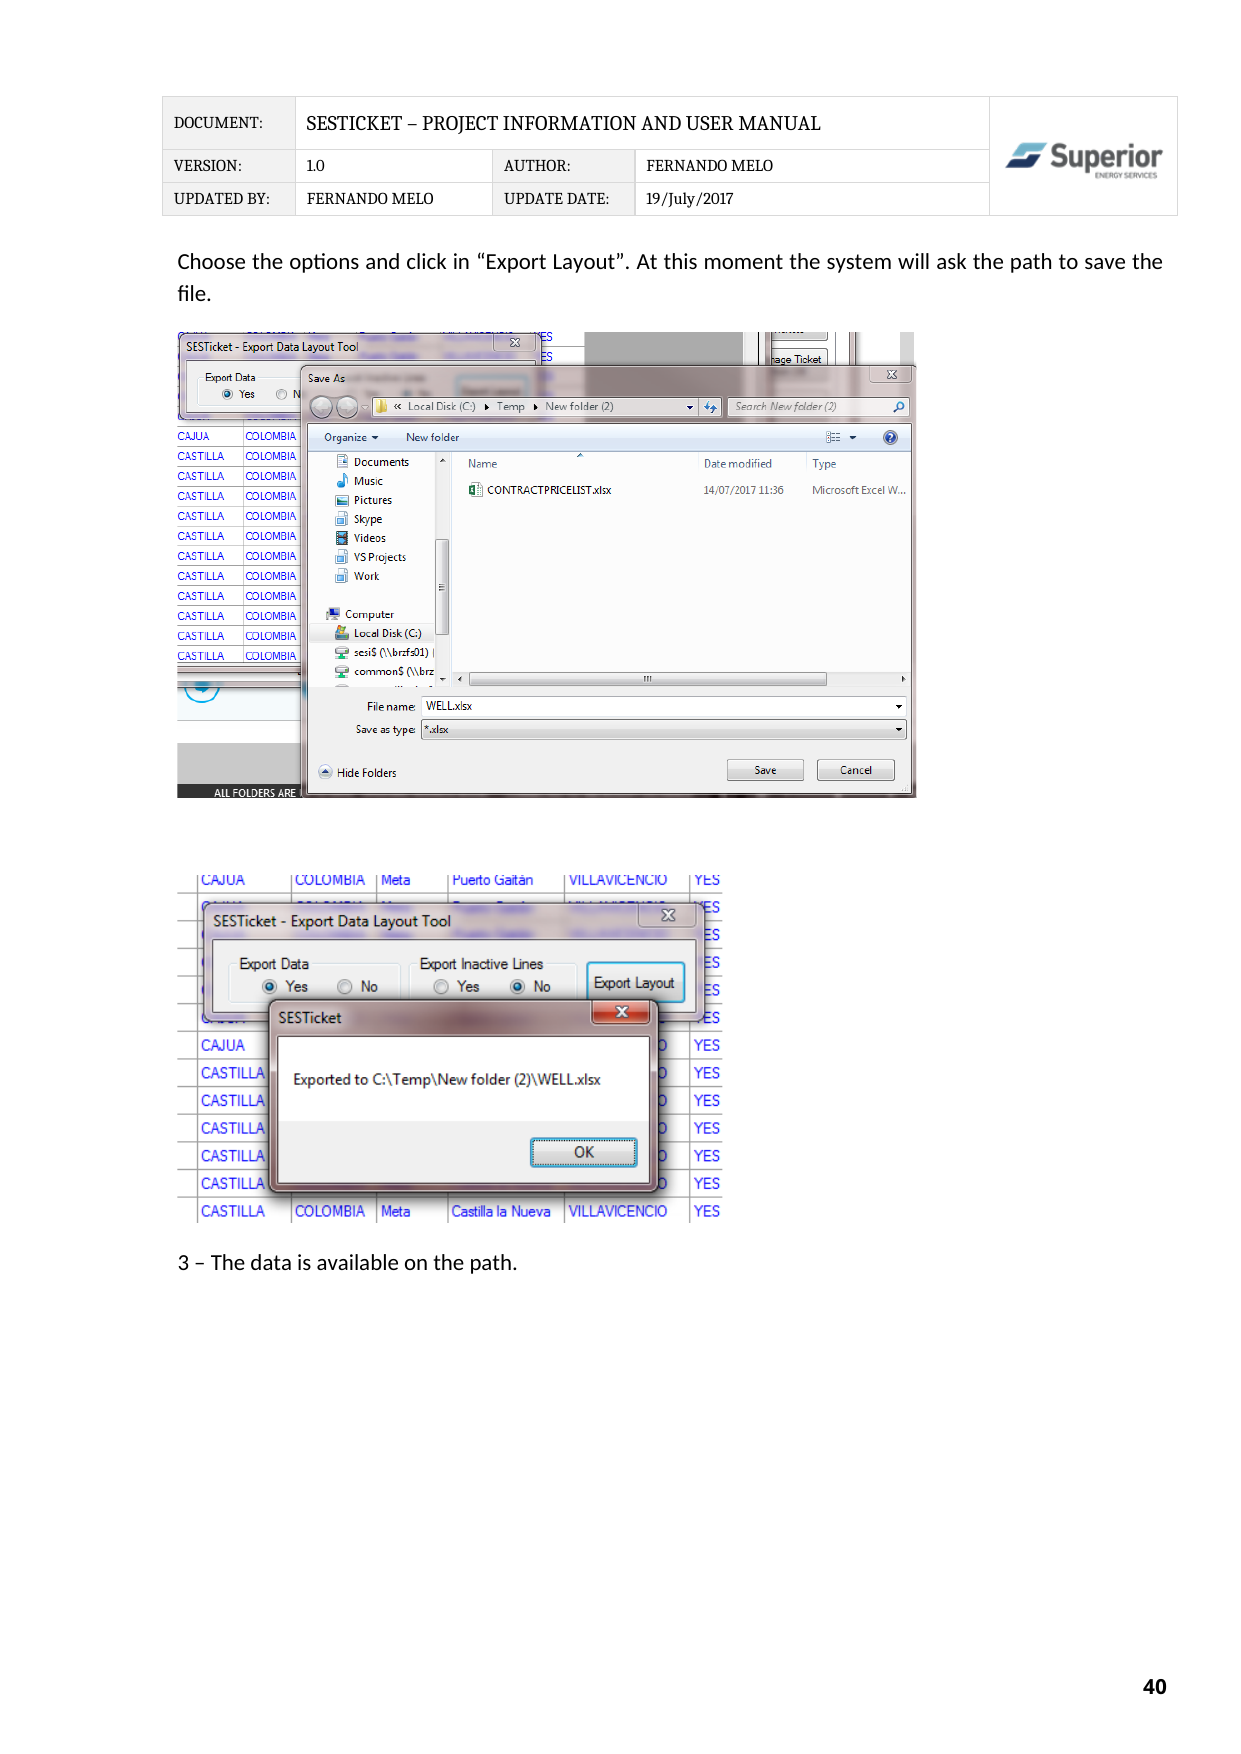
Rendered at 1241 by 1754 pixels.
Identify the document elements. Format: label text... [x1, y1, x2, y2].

text Choose the options and click in “Export Layout”. At this moment the system will ask the path to save the file. [177, 247, 1167, 308]
picture [177, 875, 723, 1223]
picture [1000, 125, 1178, 188]
text 3 – The data is available on the path. [177, 1248, 1167, 1276]
picture [177, 332, 917, 798]
